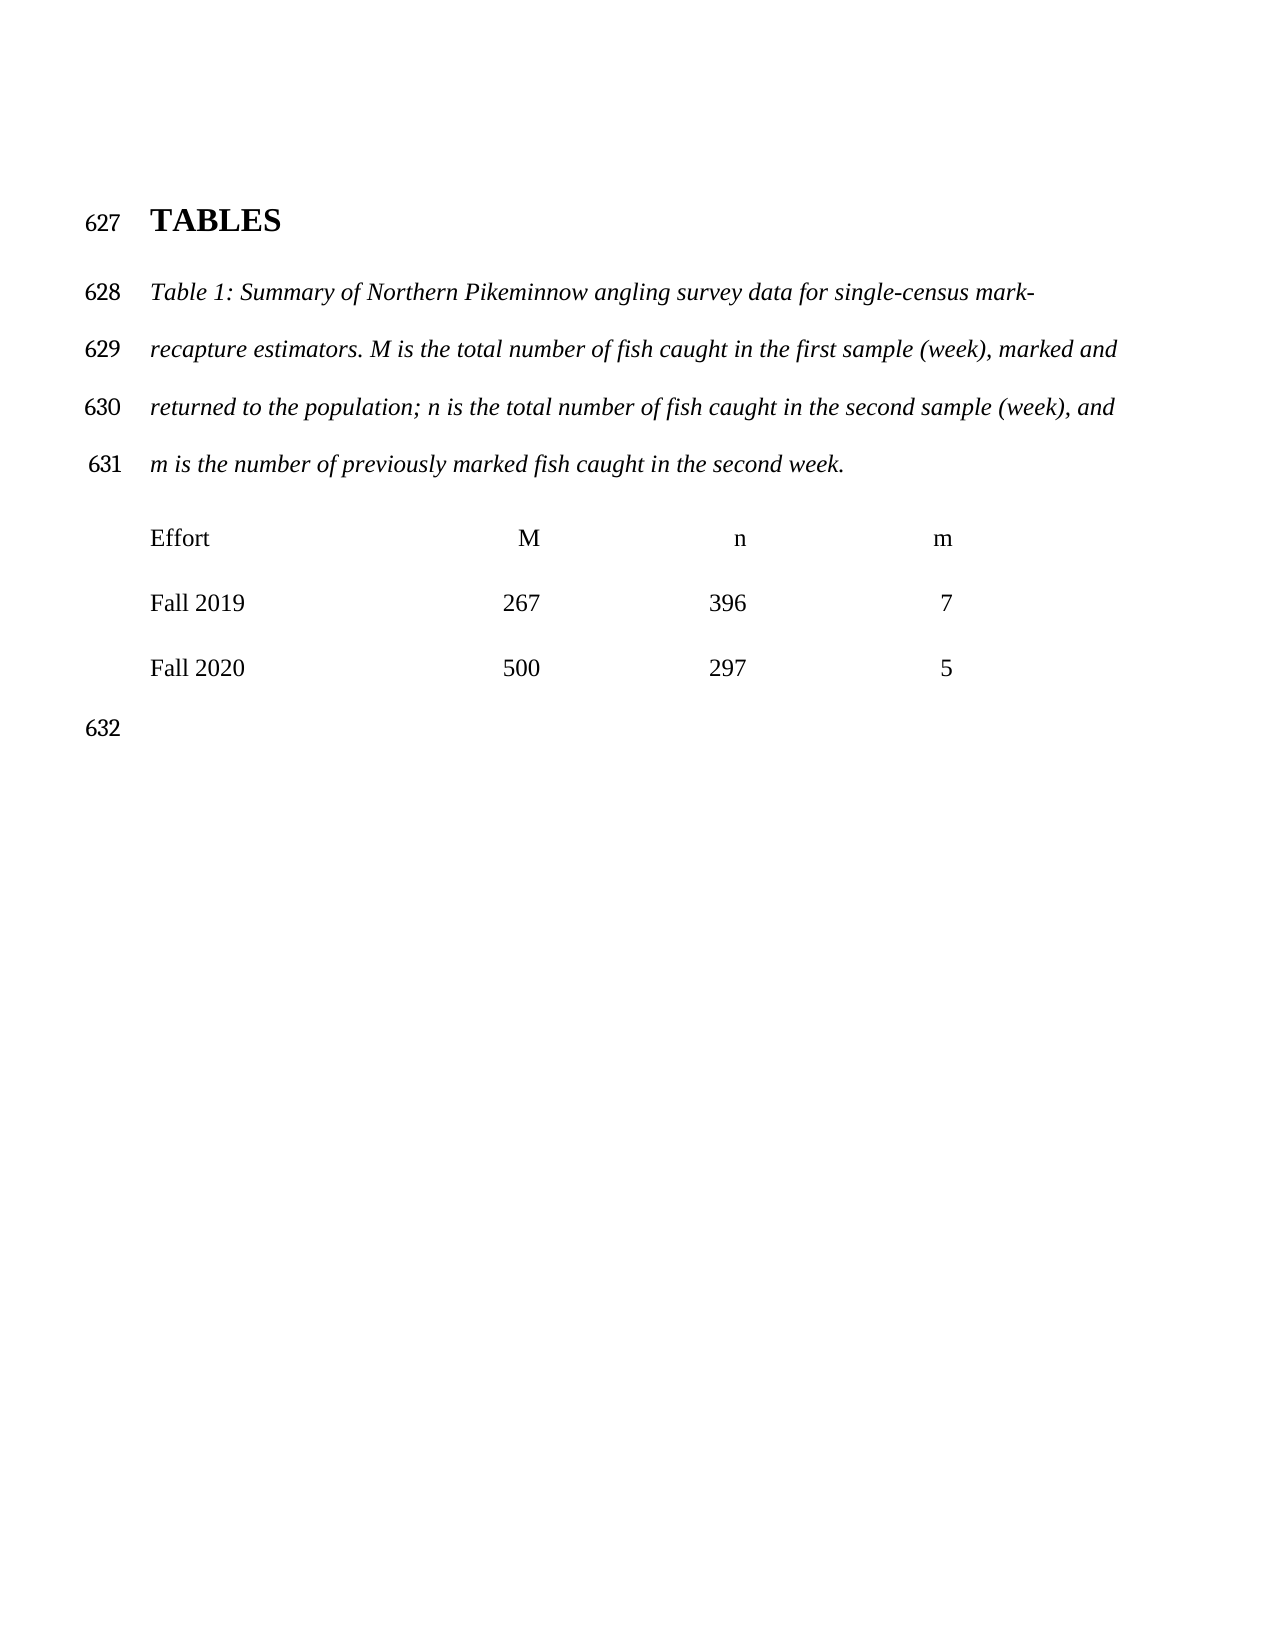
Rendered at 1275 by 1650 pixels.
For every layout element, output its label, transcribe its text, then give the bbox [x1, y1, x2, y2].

table_header n [551, 519, 757, 584]
table_cell 500 [345, 649, 551, 714]
table_cell 396 [551, 584, 757, 649]
table_cell 297 [551, 649, 757, 714]
table_cell Fall 2020 [139, 649, 345, 714]
subtitle Tables [150, 200, 1125, 238]
table_cell 7 [758, 584, 964, 649]
table_cell 5 [758, 649, 964, 714]
text Table 1: Summary of Northern Pikeminnow angling survey data for single-census mark-recapture estimators. M is the total number of fish caught in the first sample (week), marked and returned to the population; n is the total number of fish caught in the second sample (week), and m is the number of previously marked fish caught in the second week. [150, 277, 1125, 478]
table_header M [345, 519, 551, 584]
table_header m [758, 519, 964, 584]
table_header Effort [139, 519, 345, 584]
table_cell Fall 2019 [139, 584, 345, 649]
table_cell 267 [345, 584, 551, 649]
